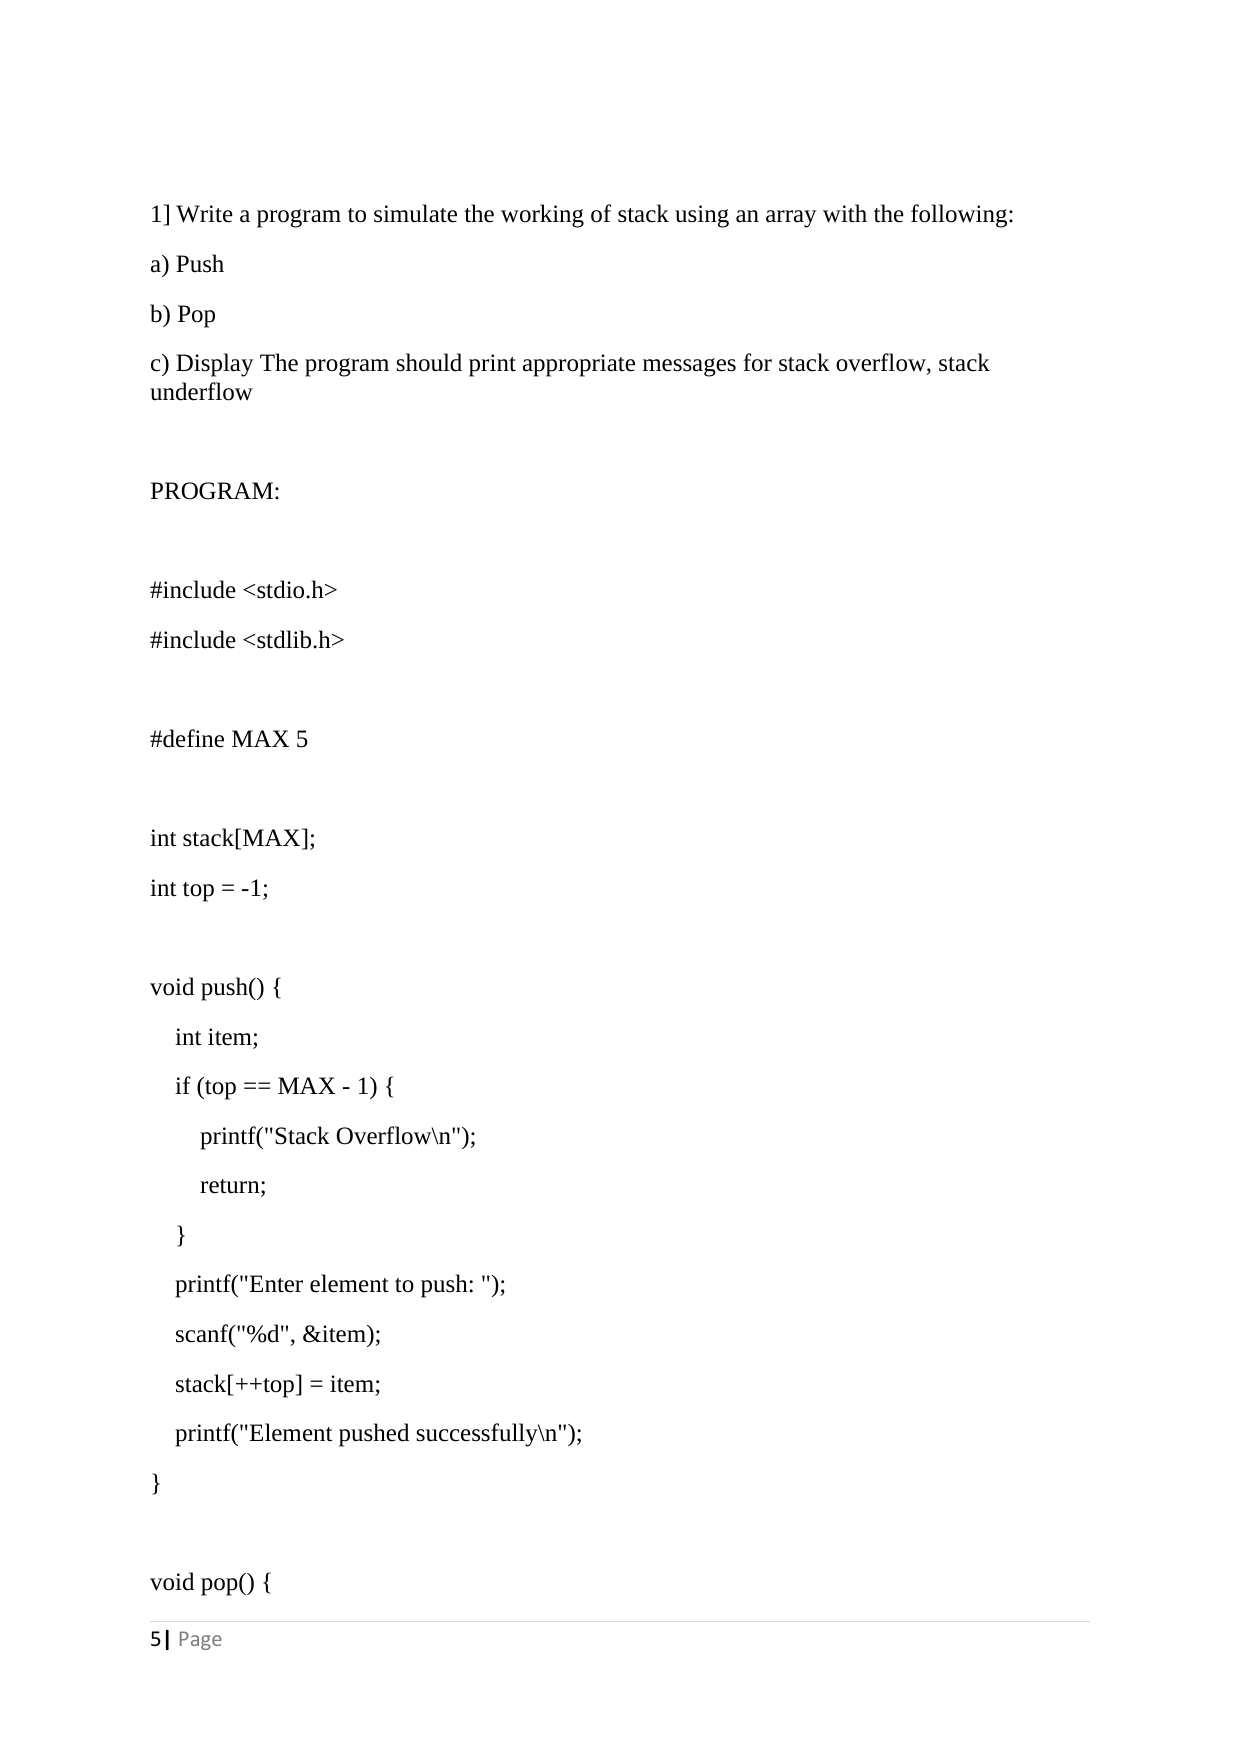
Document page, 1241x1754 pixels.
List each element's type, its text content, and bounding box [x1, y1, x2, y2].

text void pop() { [150, 1567, 1090, 1596]
text printf("Stack Overflow\n"); [150, 1121, 1090, 1149]
text printf("Element pushed successfully\n"); [150, 1418, 1090, 1447]
text scanf("%d", &item); [150, 1319, 1090, 1348]
text printf("Enter element to push: "); [150, 1269, 1090, 1298]
text if (top == MAX - 1) { [150, 1071, 1090, 1100]
text 1] Write a program to simulate the working of stack using an array with the following: [150, 199, 1090, 228]
text void push() { [150, 972, 1090, 1001]
text b) Pop [150, 299, 1090, 327]
text int stack[MAX]; [150, 823, 1090, 852]
text int item; [150, 1022, 1090, 1050]
text a) Push [150, 249, 1090, 278]
text return; [150, 1170, 1090, 1199]
text #include <stdlib.h> [150, 625, 1090, 654]
text } [150, 1220, 1090, 1249]
text int top = -1; [150, 873, 1090, 902]
text #include <stdio.h> [150, 575, 1090, 604]
text } [150, 1468, 1090, 1497]
text c) Display The program should print appropriate messages for stack overflow, stack underflow [150, 348, 1090, 406]
text #define MAX 5 [150, 724, 1090, 753]
text PROGRAM: [150, 476, 1090, 505]
text stack[++top] = item; [150, 1369, 1090, 1397]
